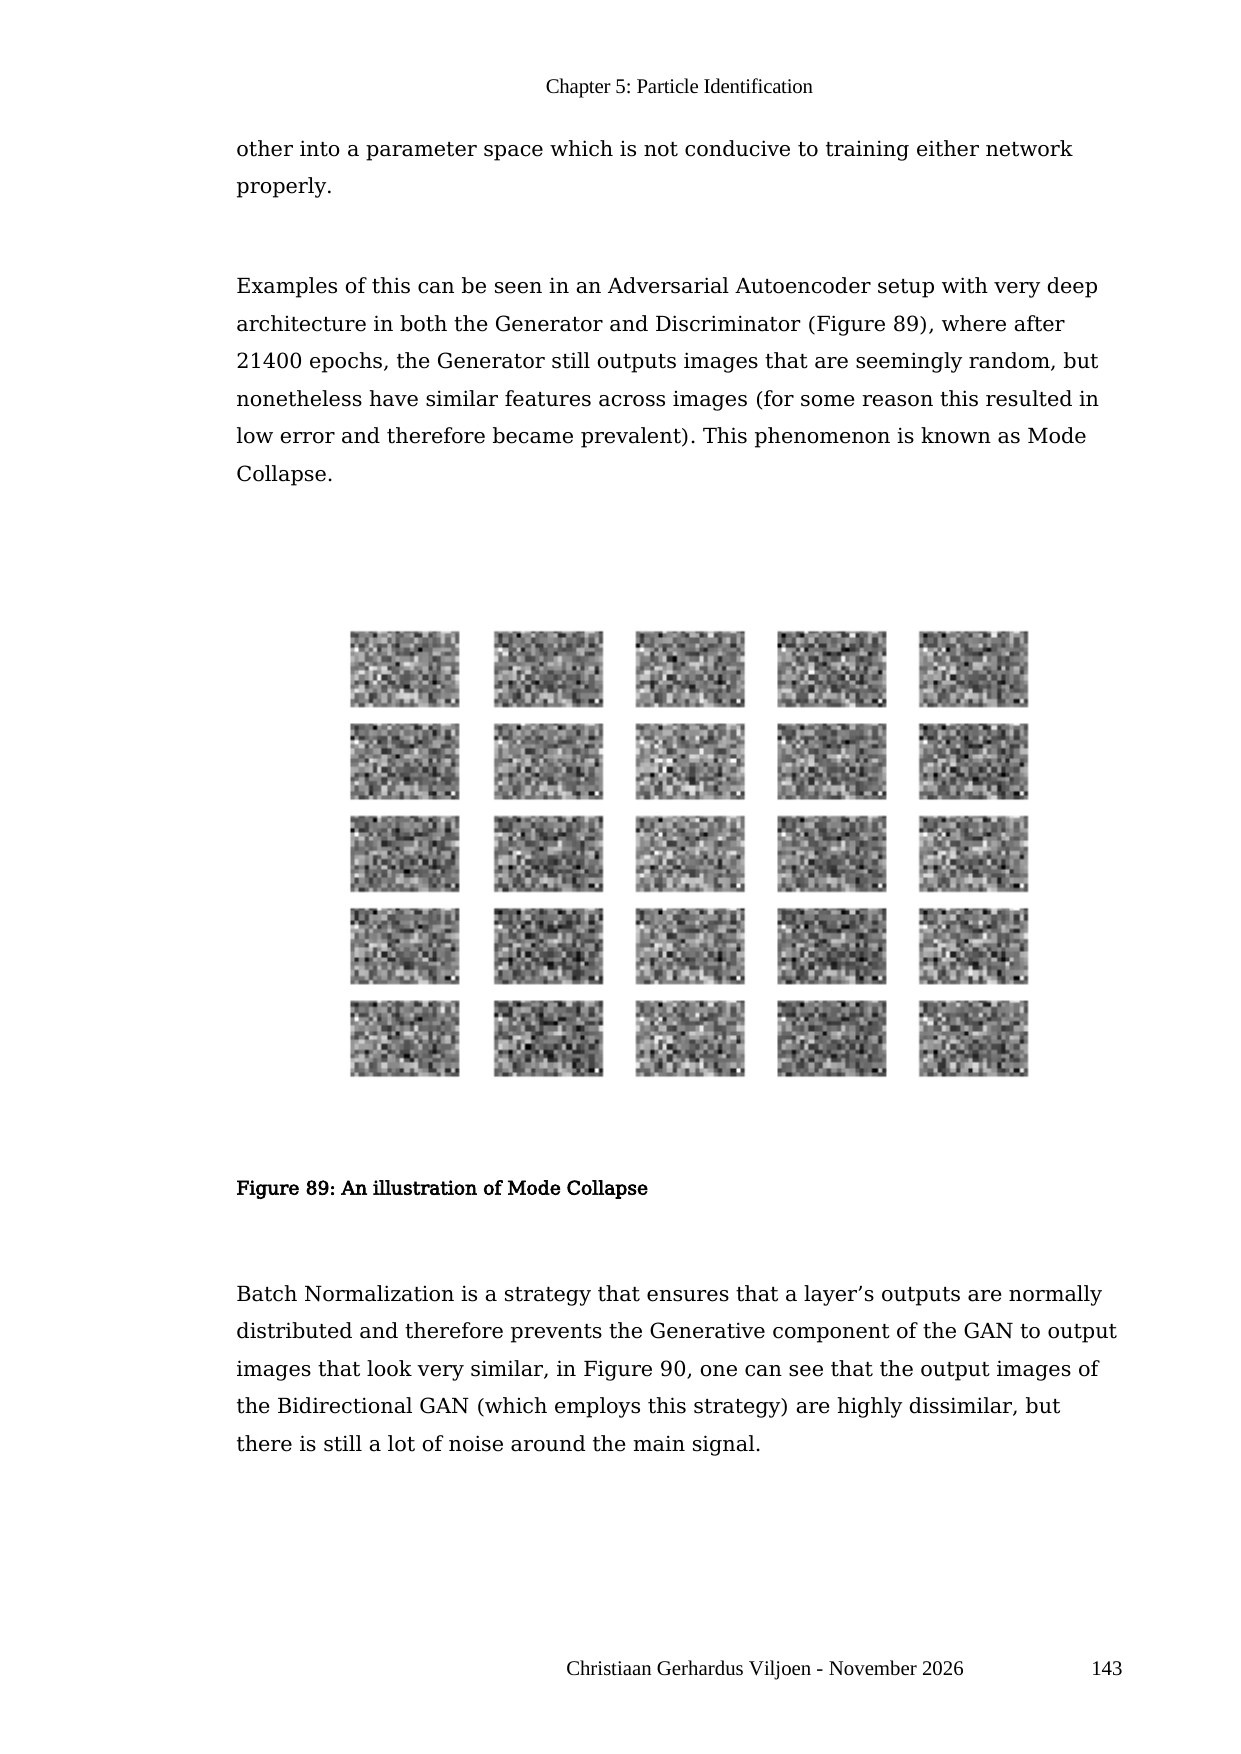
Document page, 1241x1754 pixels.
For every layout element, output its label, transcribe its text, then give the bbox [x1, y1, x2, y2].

picture [236, 560, 1123, 1151]
